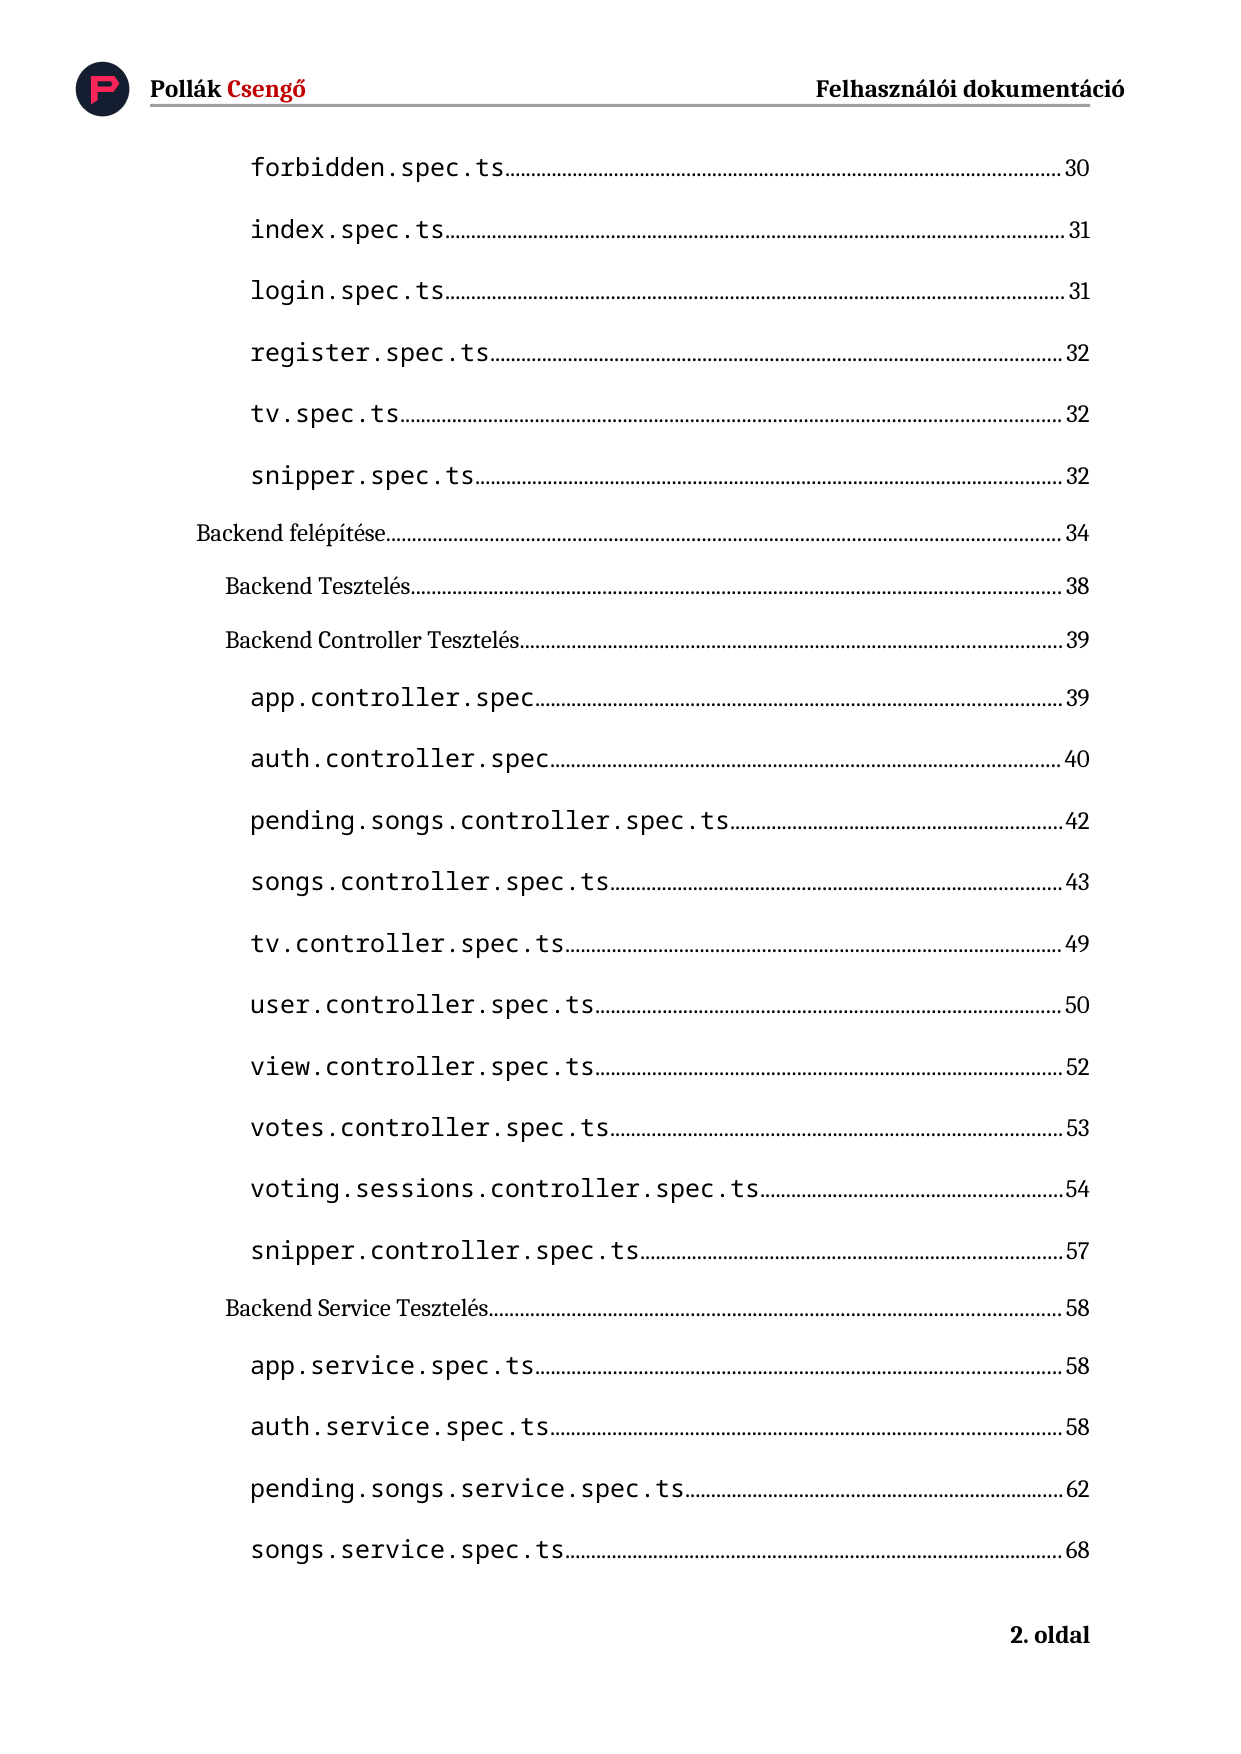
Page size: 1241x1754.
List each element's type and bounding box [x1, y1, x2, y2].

picture [71, 57, 132, 118]
